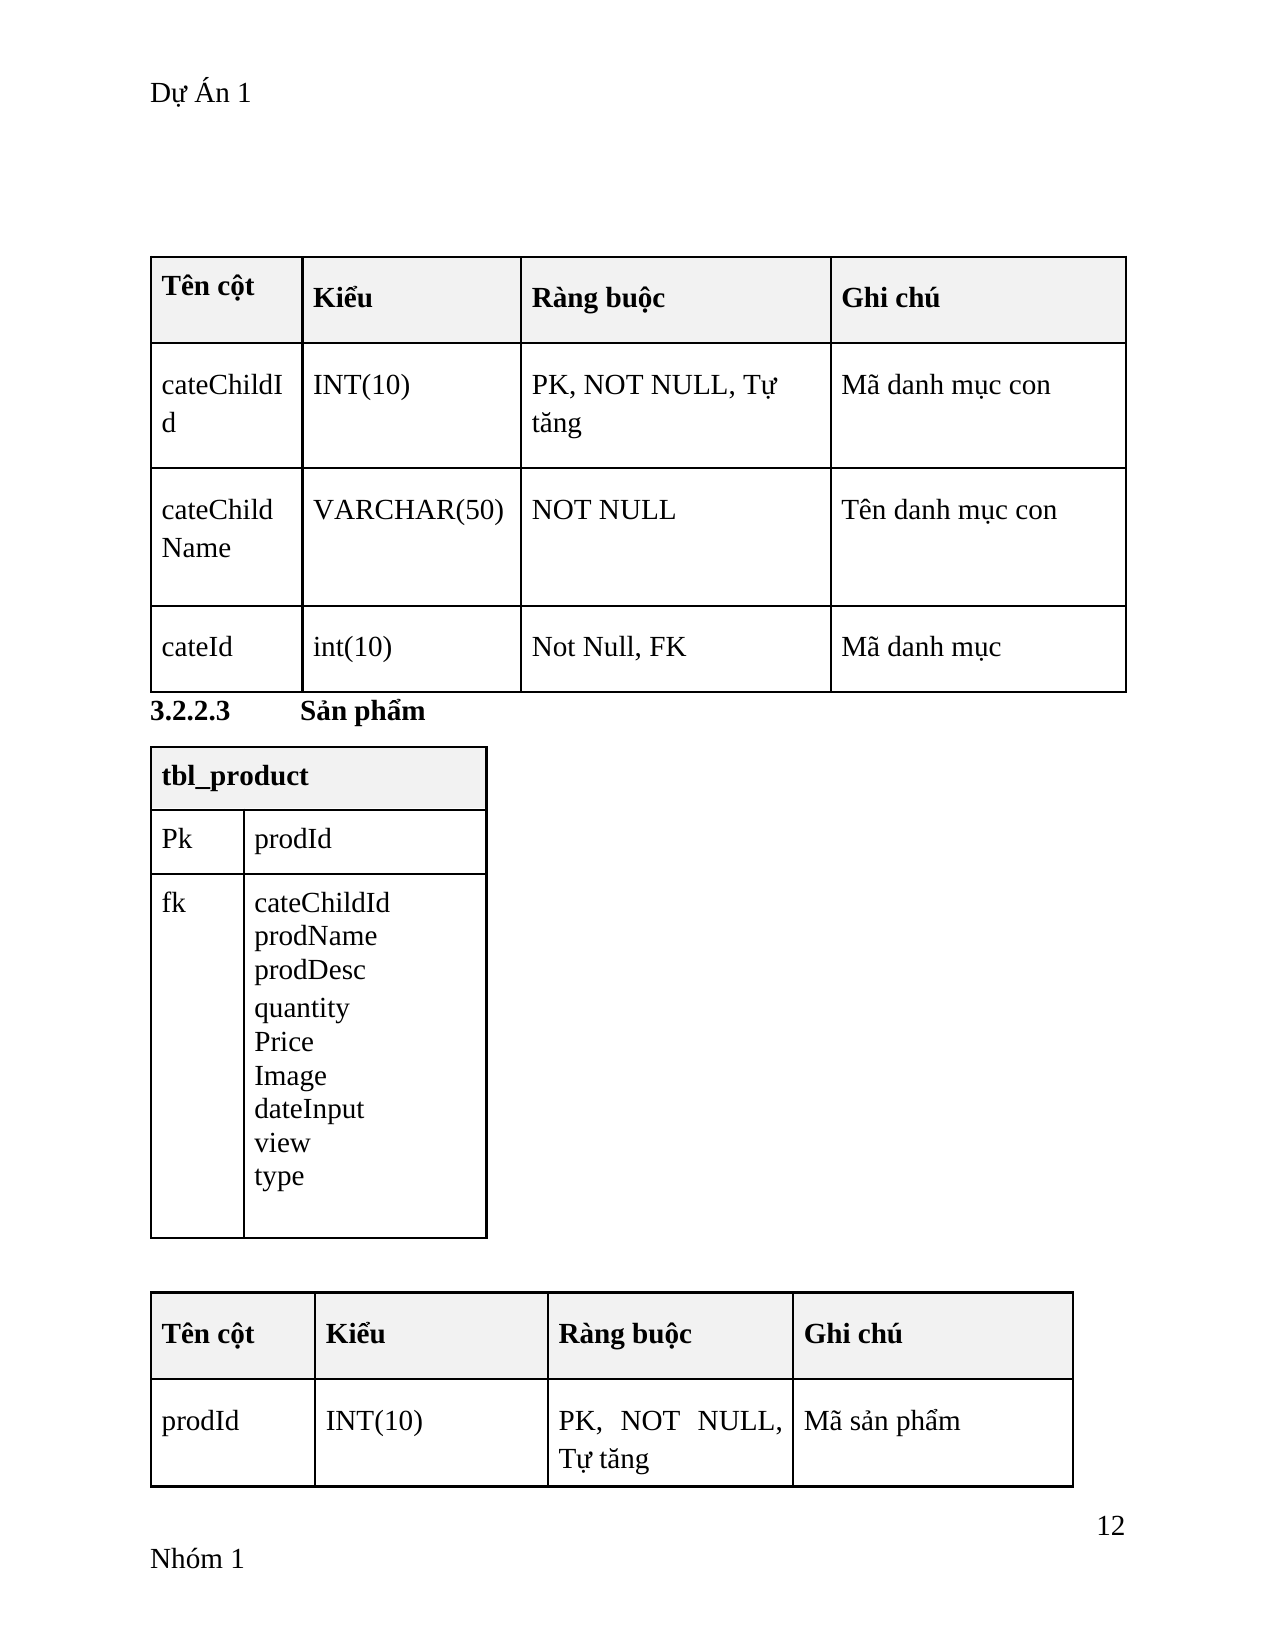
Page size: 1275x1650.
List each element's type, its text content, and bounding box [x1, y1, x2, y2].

text 3.2.2.3 Sản phẩm [150, 693, 1125, 727]
table_cell NOT NULL [522, 469, 830, 604]
table_cell prodId [152, 1380, 314, 1485]
table_cell prodId [245, 811, 485, 872]
table_header Kiểu [304, 258, 520, 342]
table_cell PK, NOT NULL, Tự tăng [549, 1380, 792, 1485]
table_cell Not Null, FK [522, 607, 830, 691]
table_header tbl_product [152, 748, 485, 808]
table_cell cateId [152, 607, 301, 691]
table_header Ràng buộc [522, 258, 830, 342]
table_cell Tên danh mục con [832, 469, 1125, 604]
table_cell INT(10) [304, 344, 520, 467]
table_cell Mã danh mục [832, 607, 1125, 691]
table_cell INT(10) [316, 1380, 547, 1485]
table_header Kiểu [316, 1294, 547, 1378]
table_cell cateChildName [152, 469, 301, 604]
table_cell Mã danh mục con [832, 344, 1125, 467]
table_cell VARCHAR(50) [304, 469, 520, 604]
table_header Ghi chú [794, 1294, 1072, 1378]
table_header Tên cột [152, 1294, 314, 1378]
table_cell Mã sản phẩm [794, 1380, 1072, 1485]
table_header Tên cột [152, 258, 301, 342]
table_cell cateChildId [152, 344, 301, 467]
table_cell fk [152, 875, 243, 1237]
table_cell PK, NOT NULL, Tự tăng [522, 344, 830, 467]
table_cell cateChildId prodName prodDesc quantity Price Image dateInput view type [245, 875, 485, 1237]
table_header Ghi chú [832, 258, 1125, 342]
table_cell int(10) [304, 607, 520, 691]
table_header Ràng buộc [549, 1294, 792, 1378]
table_cell Pk [152, 811, 243, 872]
